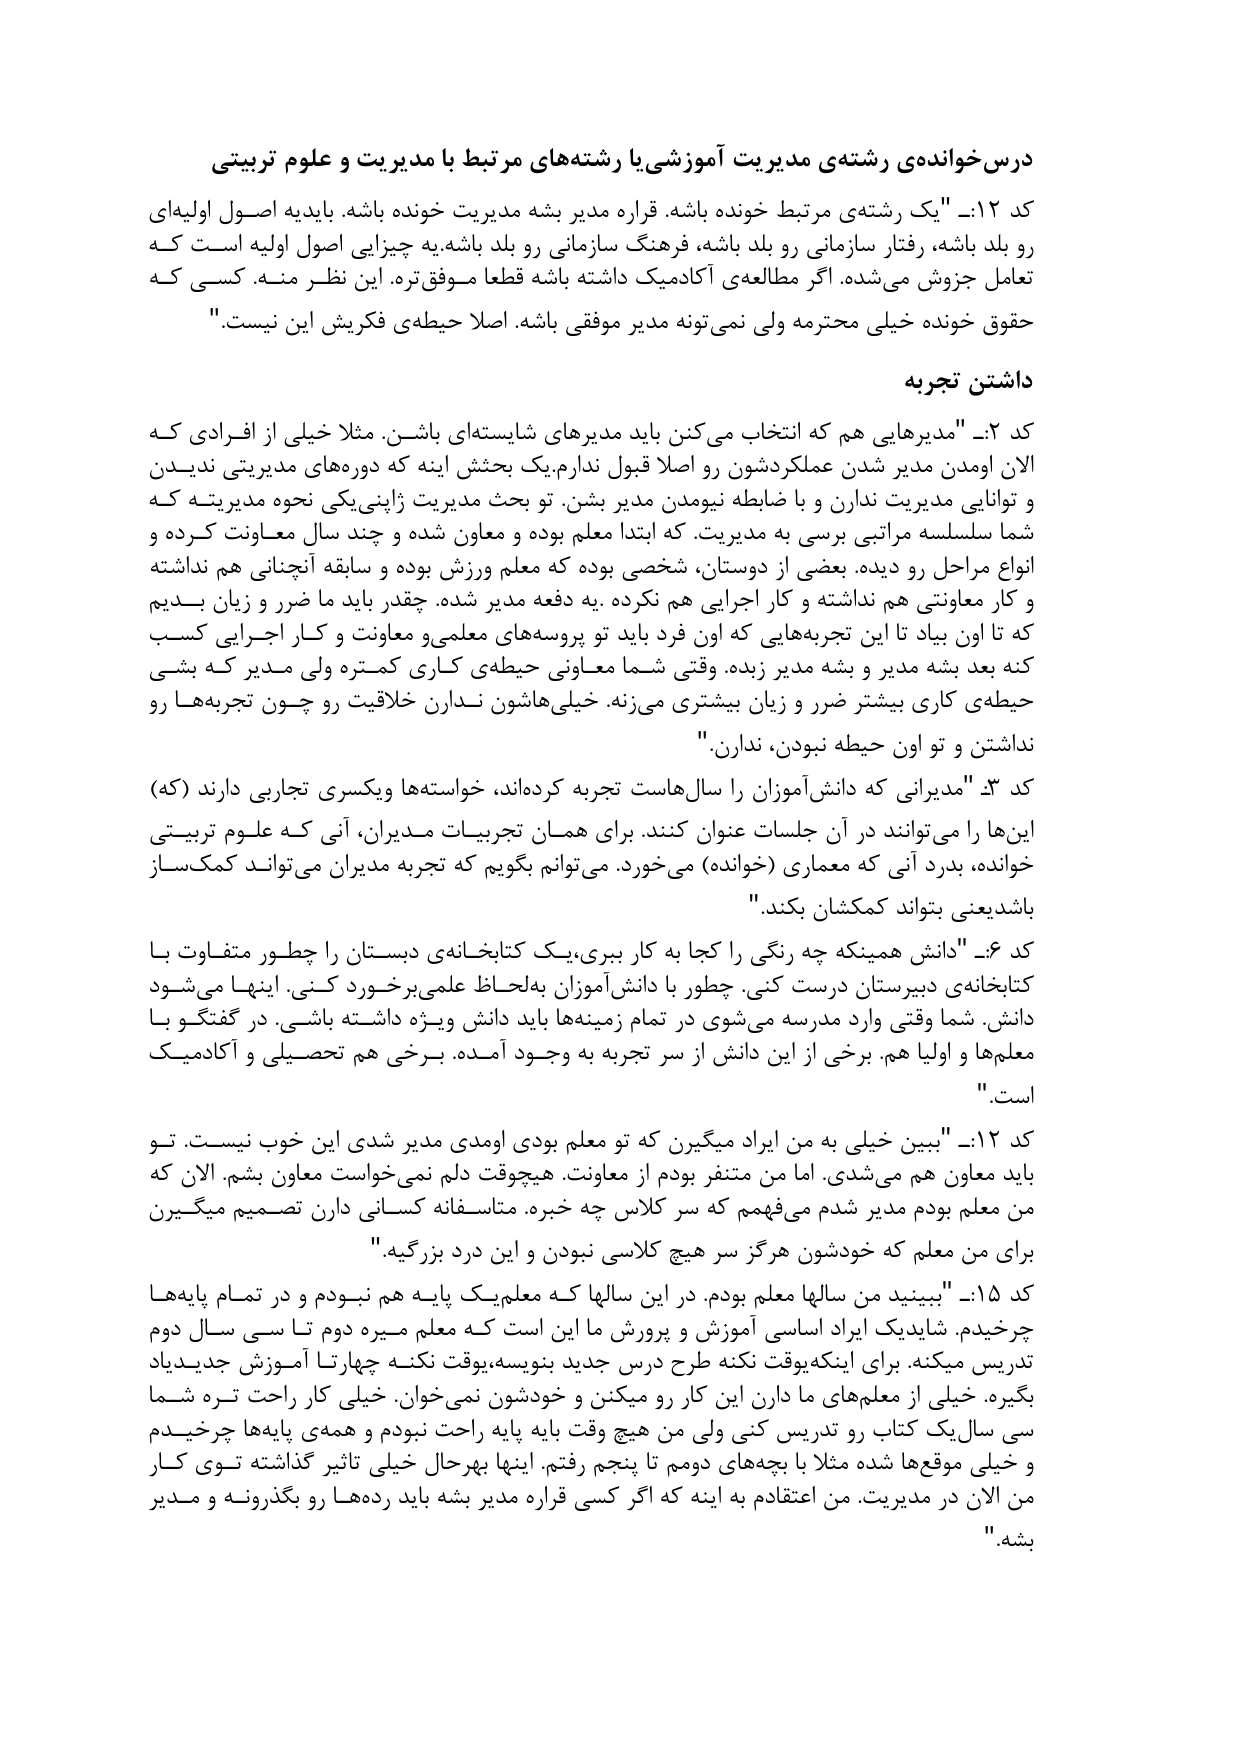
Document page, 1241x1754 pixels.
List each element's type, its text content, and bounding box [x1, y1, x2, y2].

list در‌س‌خوانده‌ی رشته‌ی مدیریت آموزشی‌یا رشته‌های مرتبط با مدیریت و علوم تربیتی [148, 148, 1032, 177]
text کد 12: "ببین خیلی به من ایراد میگیرن که تو معلم بودی اومدی مدیر شدی این خوب نیست. تو باید معاون هم می‌شدی. اما من متنفر بودم از معاونت. هیچوقت دلم نمی‌خواست معاون بشم. الان که من معلم بودم مدیر شدم می‌فهمم که سر کلاس چه خبره. متاسفانه کسانی دارن تصمیم میگیرن برای من معلم که خودشون هرگز سر هیچ کلاسی نبودن و این درد بزرگیه." [148, 1119, 1033, 1268]
text کد 3: "مدیرانی که دانش‌آموزان را سال‌هاست تجربه کرده‌اند، خواسته‌ها و‌یکسری تجاربی دارند (که) این‌ها را می‌توانند در آن جلسات عنوان کنند. برای همان تجربیات مدیران، آنی که علوم تربیتی خوانده، بدرد آنی که معماری (خوانده) می‌خورد. می‌توانم بگویم که تجربه مدیران می‌تواند کمک‌ساز باشد‌یعنی بتواند کمکشان بکند." [148, 767, 1033, 925]
list داشتن تجربه‌ [148, 369, 1032, 398]
text کد 12:‌ "یک رشته‌ی مرتبط خونده باشه. قراره مدیر بشه مدیریت خونده باشه. باید‌یه اصول اولیه‌ای رو بلد باشه، رفتار سازمانی رو بلد باشه، فرهنگ سازمانی رو بلد باشه.‌یه چیزایی اصول اولیه است که تعامل جزوش می‌شده. اگر مطالعه‌ی آکادمیک داشته باشه قطعا موفق‌تره. این نظر منه. کسی که حقوق خونده خیلی محترمه ولی نمی‌تونه مدیر موفقی باشه. اصلا حیطه‌ی فکریش این نیست." [148, 189, 1033, 338]
text کد 15: "ببینید من سالها معلم بودم. در این سالها که معلم‌یک پایه هم نبودم و در تمام پایه‌ها چرخیدم. شاید‌یک ایراد اساسی آموزش و پرورش ما این است که معلم میره دوم تا سی سال دوم تدریس میکنه. برای اینکه‌یوقت نکنه طرح درس جدید بنویسه،‌یوقت نکنه چهارتا آموزش جدید‌یاد بگیره. خیلی از معلم‌های ما دارن این کار رو میکنن و خودشون نمی‌خوان. خیلی کار راحت تره شما سی سال‌یک کتاب رو تدریس کنی ولی من هیچ وقت با‌یه پایه راحت نبودم و همه‌ی پایه‌ها چرخیدم و خیلی موقع‌ها شده مثلا با بچه‌های دومم تا پنجم رفتم. اینها بهرحال خیلی تاثیر گذاشته توی کار من الان در مدیریت. من اعتقادم به اینه که اگر کسی قراره مدیر بشه باید رده‌ها رو بگذرونه و مدیر بشه." [148, 1273, 1033, 1557]
text کد 2: "مدیرهایی هم که انتخاب می‌کنن باید مدیرهای شایسته‌ای باشن. مثلا خیلی از افرادی که الان اومدن مدیر شدن عملکردشون رو اصلا قبول ندارم.‌یک بحثش اینه که دوره‌های مدیریتی ندیدن و توانایی مدیریت ندارن و با ضابطه نیومدن مدیر بشن. تو بحث مدیریت ژاپنی‌یکی نحوه مدیریته که شما سلسلسه مراتبی برسی به مدیریت. که ابتدا معلم بوده و معاون شده و چند سال معاونت کرده و انواع مراحل رو دیده. بعضی از دوستان، شخصی بوده که معلم ورزش بوده و سابقه آنچنانی هم نداشته و کار معاونتی هم نداشته و کار اجرایی هم نکرده .‌یه دفعه مدیر شده. چقدر باید ما ضرر و زیان بدیم که تا اون بیاد تا این تجربه‌هایی که اون فرد باید تو پروسه‌های معلمی‌و معاونت و کار اجرایی کسب کنه بعد بشه مدیر و بشه مدیر زبده. وقتی شما معاونی حیطه‌ی کاری کمتره ولی مدیر که بشی حیطه‌ی کاری بیشتر ضرر و زیان بیشتری می‌زنه. خیلی‌هاشون ندارن خلاقیت رو چون تجربه‌ها رو نداشتن و تو اون حیطه نبودن، ندارن." [148, 411, 1033, 761]
text کد 6: "دانش همینکه چه رنگی را کجا به کار ببری،‌یک کتابخانه‌ی دبستان را چطور متفاوت با کتابخانه‌ی دبیرستان درست کنی. چطور با دانش‌آموزان به‌لحاظ علمی‌برخورد کنی. اینها می‌شود دانش. شما وقتی وارد مدرسه می‌شوی در تمام زمینه‌ها باید دانش ویژه داشته باشی. در گفتگو با معلم‌ها و اولیا هم. برخی از این دانش از سر تجربه به وجود آمده. برخی هم تحصیلی و آکادمیک است." [148, 930, 1033, 1113]
